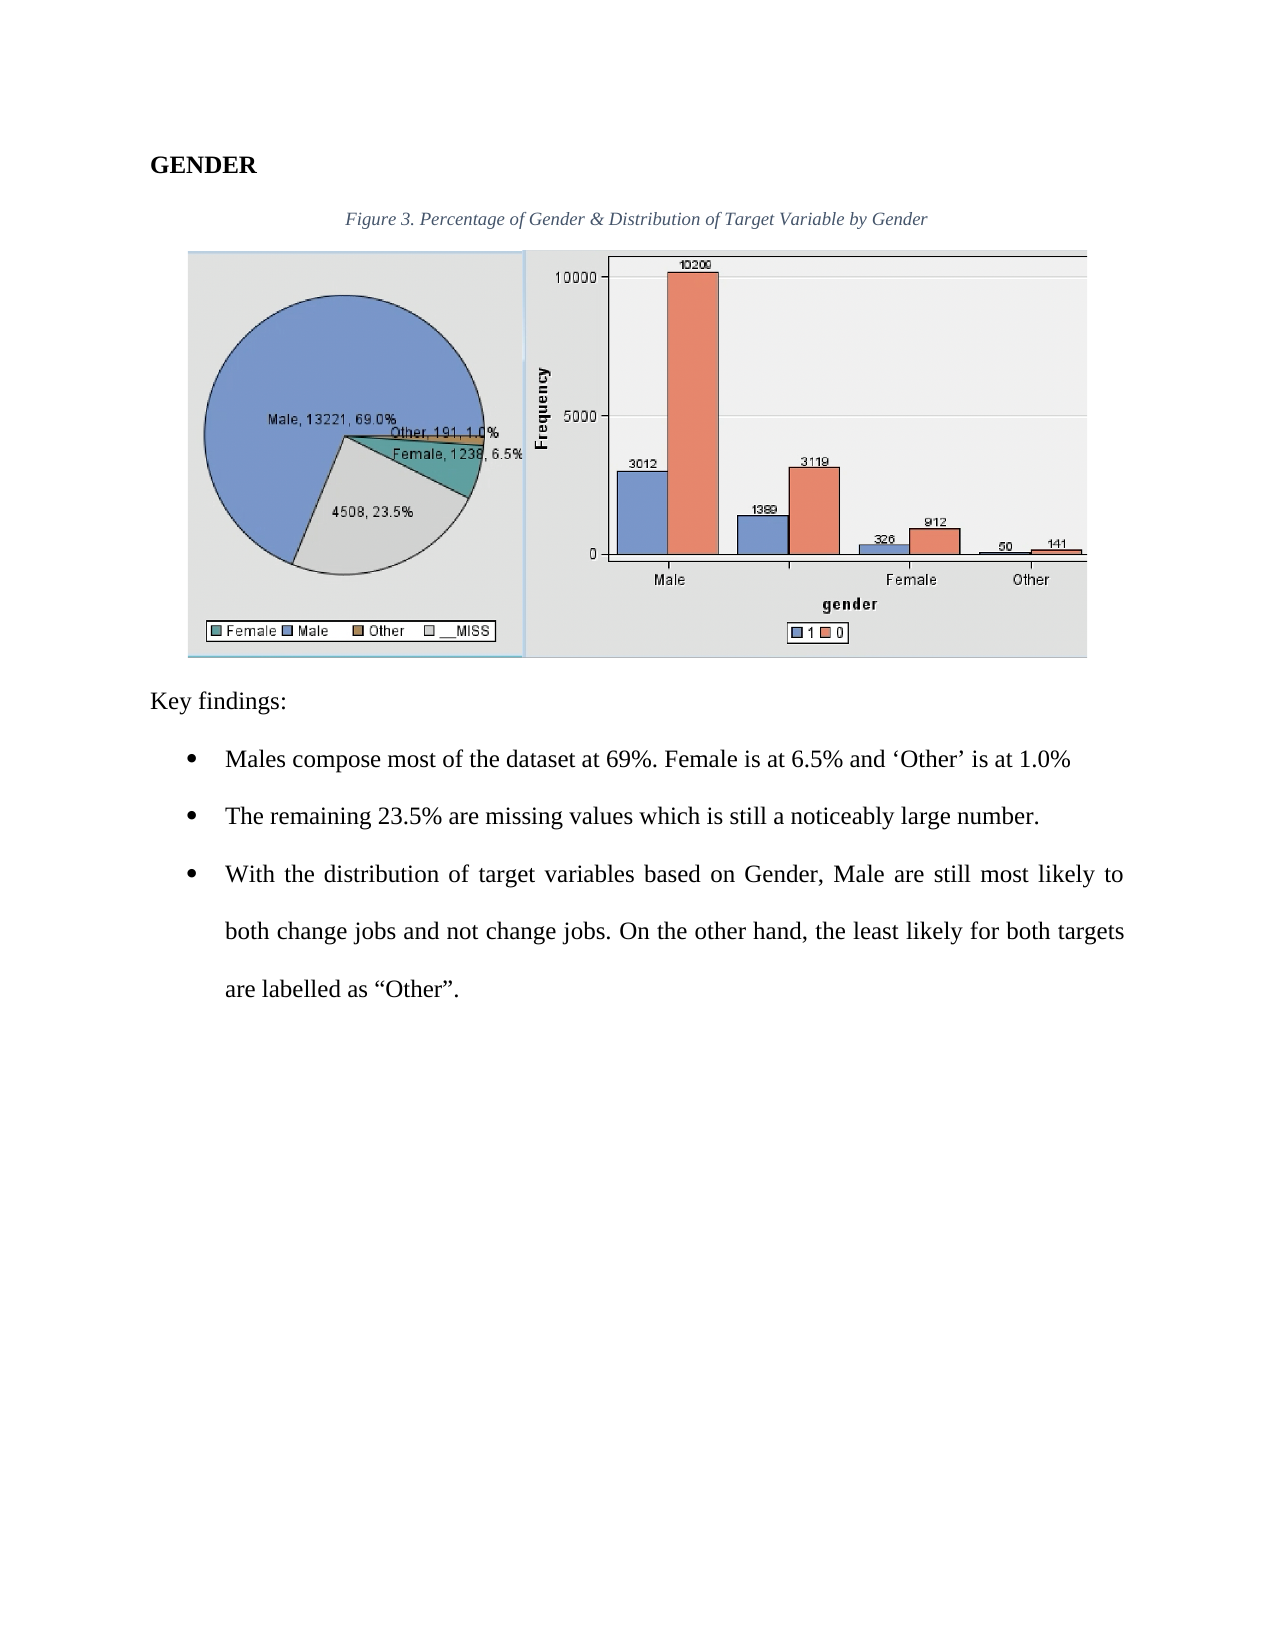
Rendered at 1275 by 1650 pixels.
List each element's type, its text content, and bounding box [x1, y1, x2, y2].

list With the distribution of target variables based on Gender, Male are still most likely to both change jobs and not change jobs. On the other hand, the least likely for both targets are labelled as “Other”. [187, 859, 1125, 1003]
text Key findings: [150, 686, 1125, 715]
list The remaining 23.5% are missing values which is still a noticeably large number. [187, 801, 1125, 830]
text GENDER [150, 150, 1125, 179]
picture [187, 250, 1088, 658]
list Males compose most of the dataset at 69%. Female is at 6.5% and ‘Other’ is at 1.0% [187, 744, 1125, 773]
